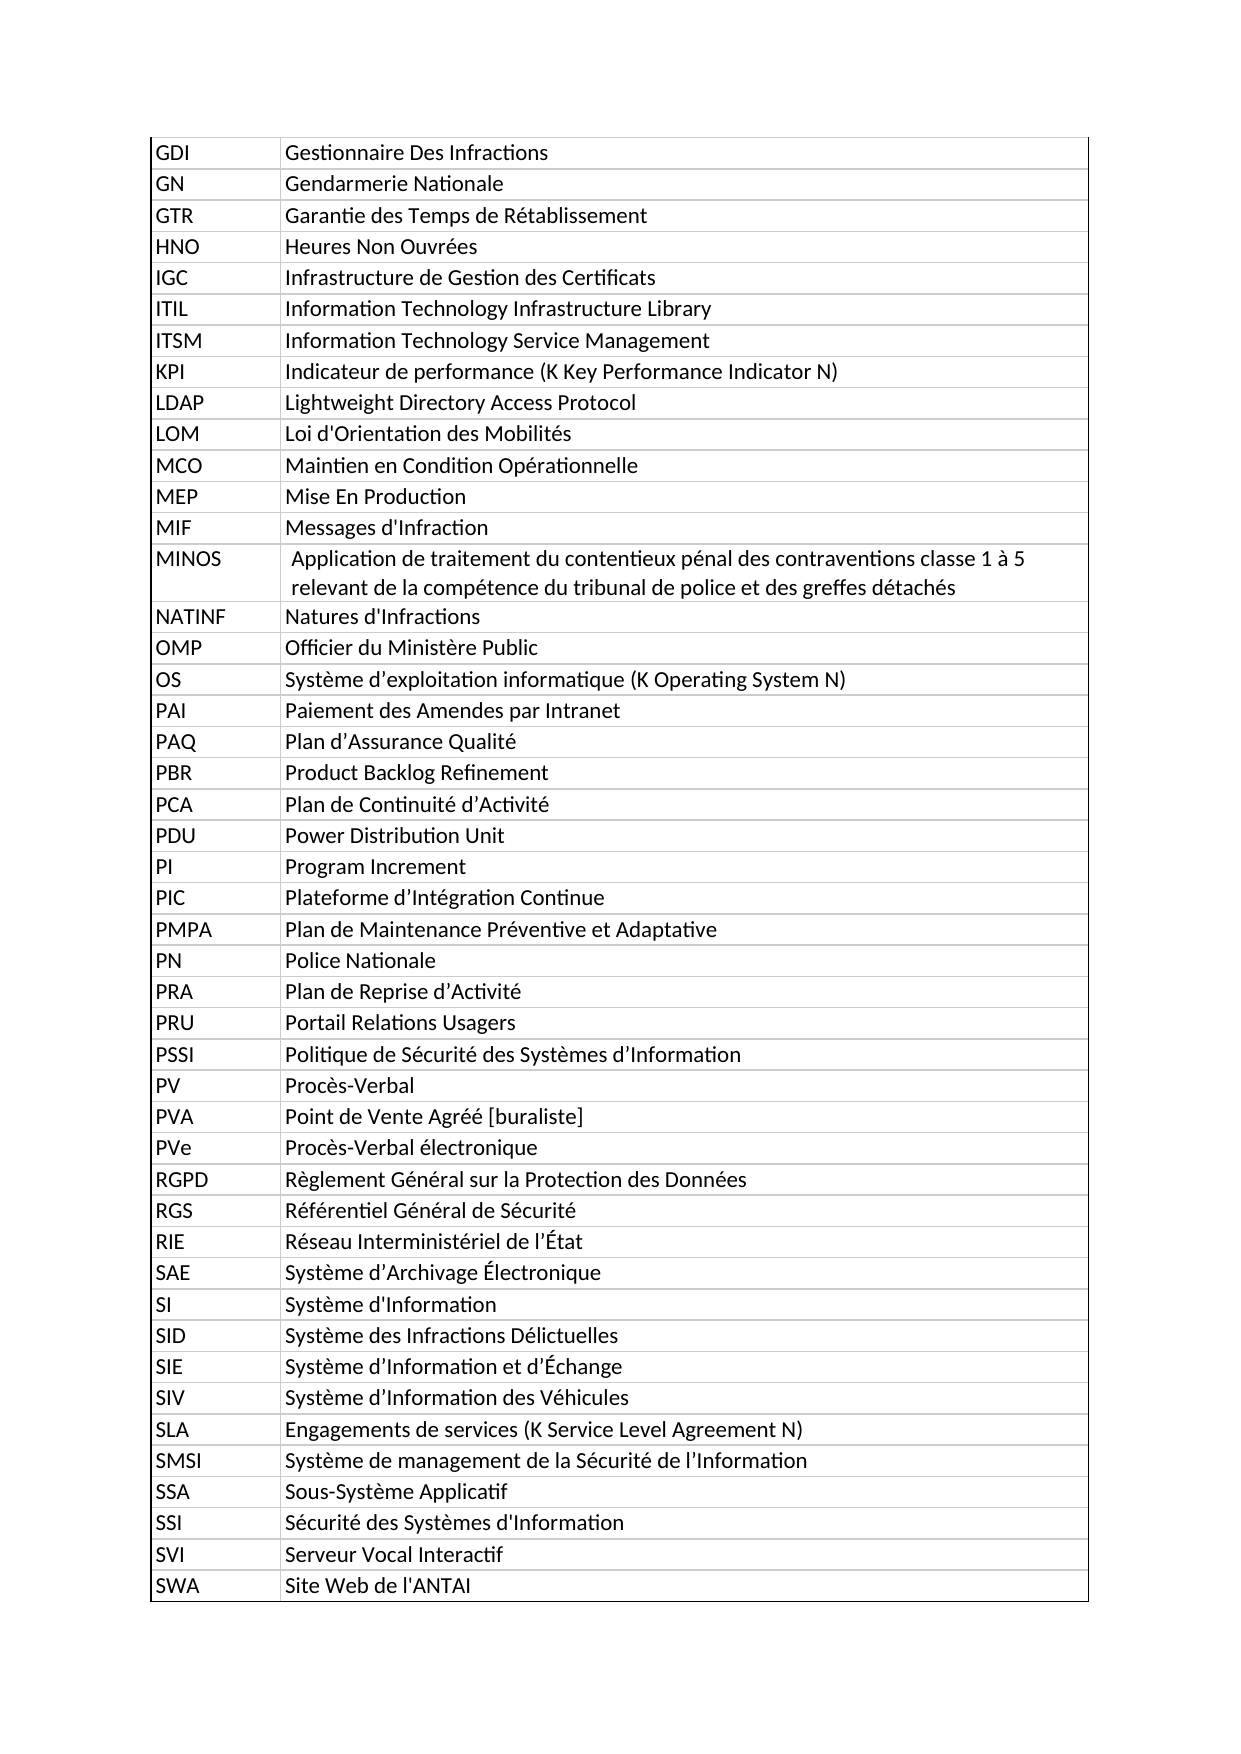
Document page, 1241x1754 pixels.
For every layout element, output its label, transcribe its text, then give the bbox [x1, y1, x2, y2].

table_cell PRU [152, 1008, 280, 1038]
table_cell Police Nationale [281, 946, 1088, 976]
table_cell Program Increment [281, 852, 1088, 882]
table_cell LDAP [152, 388, 280, 418]
table_cell SVI [152, 1540, 280, 1569]
table_cell SAE [152, 1258, 280, 1288]
table_cell ITIL [152, 295, 280, 324]
table_cell Application de traitement du contentieux pénal des contraventions classe 1 à 5 relevant de la compétence du tribunal de police et des greffes détachés [281, 545, 1088, 601]
table_cell LOM [152, 420, 280, 449]
table_cell IGC [152, 263, 280, 293]
table_cell Point de Vente Agréé [buraliste] [281, 1102, 1088, 1132]
table_cell Système d’Information et d’Échange [281, 1352, 1088, 1382]
table_cell Maintien en Condition Opérationnelle [281, 451, 1088, 481]
table_cell SMSI [152, 1446, 280, 1476]
table_cell PSSI [152, 1040, 280, 1069]
table_cell PAI [152, 696, 280, 726]
table_cell ITSM [152, 326, 280, 356]
table_cell OMP [152, 633, 280, 663]
table_cell HNO [152, 232, 280, 262]
table_cell SLA [152, 1415, 280, 1444]
table_cell Information Technology Service Management [281, 326, 1088, 356]
table_cell Plan de Continuité d’Activité [281, 790, 1088, 819]
table_cell Réseau Interministériel de l’État [281, 1227, 1088, 1257]
table_cell Garantie des Temps de Rétablissement [281, 201, 1088, 231]
table_cell Loi d'Orientation des Mobilités [281, 420, 1088, 449]
table_cell SID [152, 1321, 280, 1351]
table_cell PMPA [152, 915, 280, 944]
table_cell SIE [152, 1352, 280, 1382]
table_cell GN [152, 170, 280, 199]
table_cell KPI [152, 357, 280, 387]
table_cell Lightweight Directory Access Protocol [281, 388, 1088, 418]
table_cell Référentiel Général de Sécurité [281, 1196, 1088, 1226]
table_cell Engagements de services (K Service Level Agreement N) [281, 1415, 1088, 1444]
table_cell PCA [152, 790, 280, 819]
table_cell Power Distribution Unit [281, 821, 1088, 851]
table_cell Politique de Sécurité des Systèmes d’Information [281, 1040, 1088, 1069]
table_cell Site Web de l'ANTAI [281, 1571, 1088, 1601]
table_cell GTR [152, 201, 280, 231]
table_cell SWA [152, 1571, 280, 1601]
table_cell Heures Non Ouvrées [281, 232, 1088, 262]
table_cell Système de management de la Sécurité de l’Information [281, 1446, 1088, 1476]
table_cell Officier du Ministère Public [281, 633, 1088, 663]
table_cell Système d’Information des Véhicules [281, 1383, 1088, 1413]
table_cell PDU [152, 821, 280, 851]
table_cell Serveur Vocal Interactif [281, 1540, 1088, 1569]
table_cell PAQ [152, 727, 280, 757]
table_cell Natures d'Infractions [281, 602, 1088, 632]
table_cell Product Backlog Refinement [281, 758, 1088, 788]
table_cell Système d'Information [281, 1290, 1088, 1319]
table_cell Messages d'Infraction [281, 513, 1088, 543]
table_cell Procès-Verbal électronique [281, 1133, 1088, 1163]
table_cell Information Technology Infrastructure Library [281, 295, 1088, 324]
table_cell Paiement des Amendes par Intranet [281, 696, 1088, 726]
table_cell Système d’Archivage Électronique [281, 1258, 1088, 1288]
table_cell MCO [152, 451, 280, 481]
table_cell Indicateur de performance (K Key Performance Indicator N) [281, 357, 1088, 387]
table_cell SIV [152, 1383, 280, 1413]
table_cell Règlement Général sur la Protection des Données [281, 1165, 1088, 1194]
table_cell PRA [152, 977, 280, 1007]
table_cell PIC [152, 883, 280, 913]
table_cell PV [152, 1071, 280, 1101]
table_cell Plateforme d’Intégration Continue [281, 883, 1088, 913]
table_cell Plan d’Assurance Qualité [281, 727, 1088, 757]
table_cell Gendarmerie Nationale [281, 170, 1088, 199]
table_cell SSI [152, 1508, 280, 1538]
table_cell MEP [152, 482, 280, 512]
table_cell RGPD [152, 1165, 280, 1194]
table_cell Procès-Verbal [281, 1071, 1088, 1101]
table_cell SI [152, 1290, 280, 1319]
table_cell GDI [152, 138, 280, 168]
table_cell Système des Infractions Délictuelles [281, 1321, 1088, 1351]
table_cell OS [152, 665, 280, 694]
table_cell Gestionnaire Des Infractions [281, 138, 1088, 168]
table_cell Système d’exploitation informatique (K Operating System N) [281, 665, 1088, 694]
table_cell PBR [152, 758, 280, 788]
table_cell Infrastructure de Gestion des Certificats [281, 263, 1088, 293]
table_cell PI [152, 852, 280, 882]
table_cell Sous-Système Applicatif [281, 1477, 1088, 1507]
table_cell RGS [152, 1196, 280, 1226]
table_cell NATINF [152, 602, 280, 632]
table_cell Portail Relations Usagers [281, 1008, 1088, 1038]
table_cell RIE [152, 1227, 280, 1257]
table_cell PVA [152, 1102, 280, 1132]
table_cell MINOS [152, 545, 280, 601]
table_cell Plan de Maintenance Préventive et Adaptative [281, 915, 1088, 944]
table_cell PVe [152, 1133, 280, 1163]
table_cell Sécurité des Systèmes d'Information [281, 1508, 1088, 1538]
table_cell Plan de Reprise d’Activité [281, 977, 1088, 1007]
table_cell PN [152, 946, 280, 976]
table_cell MIF [152, 513, 280, 543]
table_cell SSA [152, 1477, 280, 1507]
table_cell Mise En Production [281, 482, 1088, 512]
